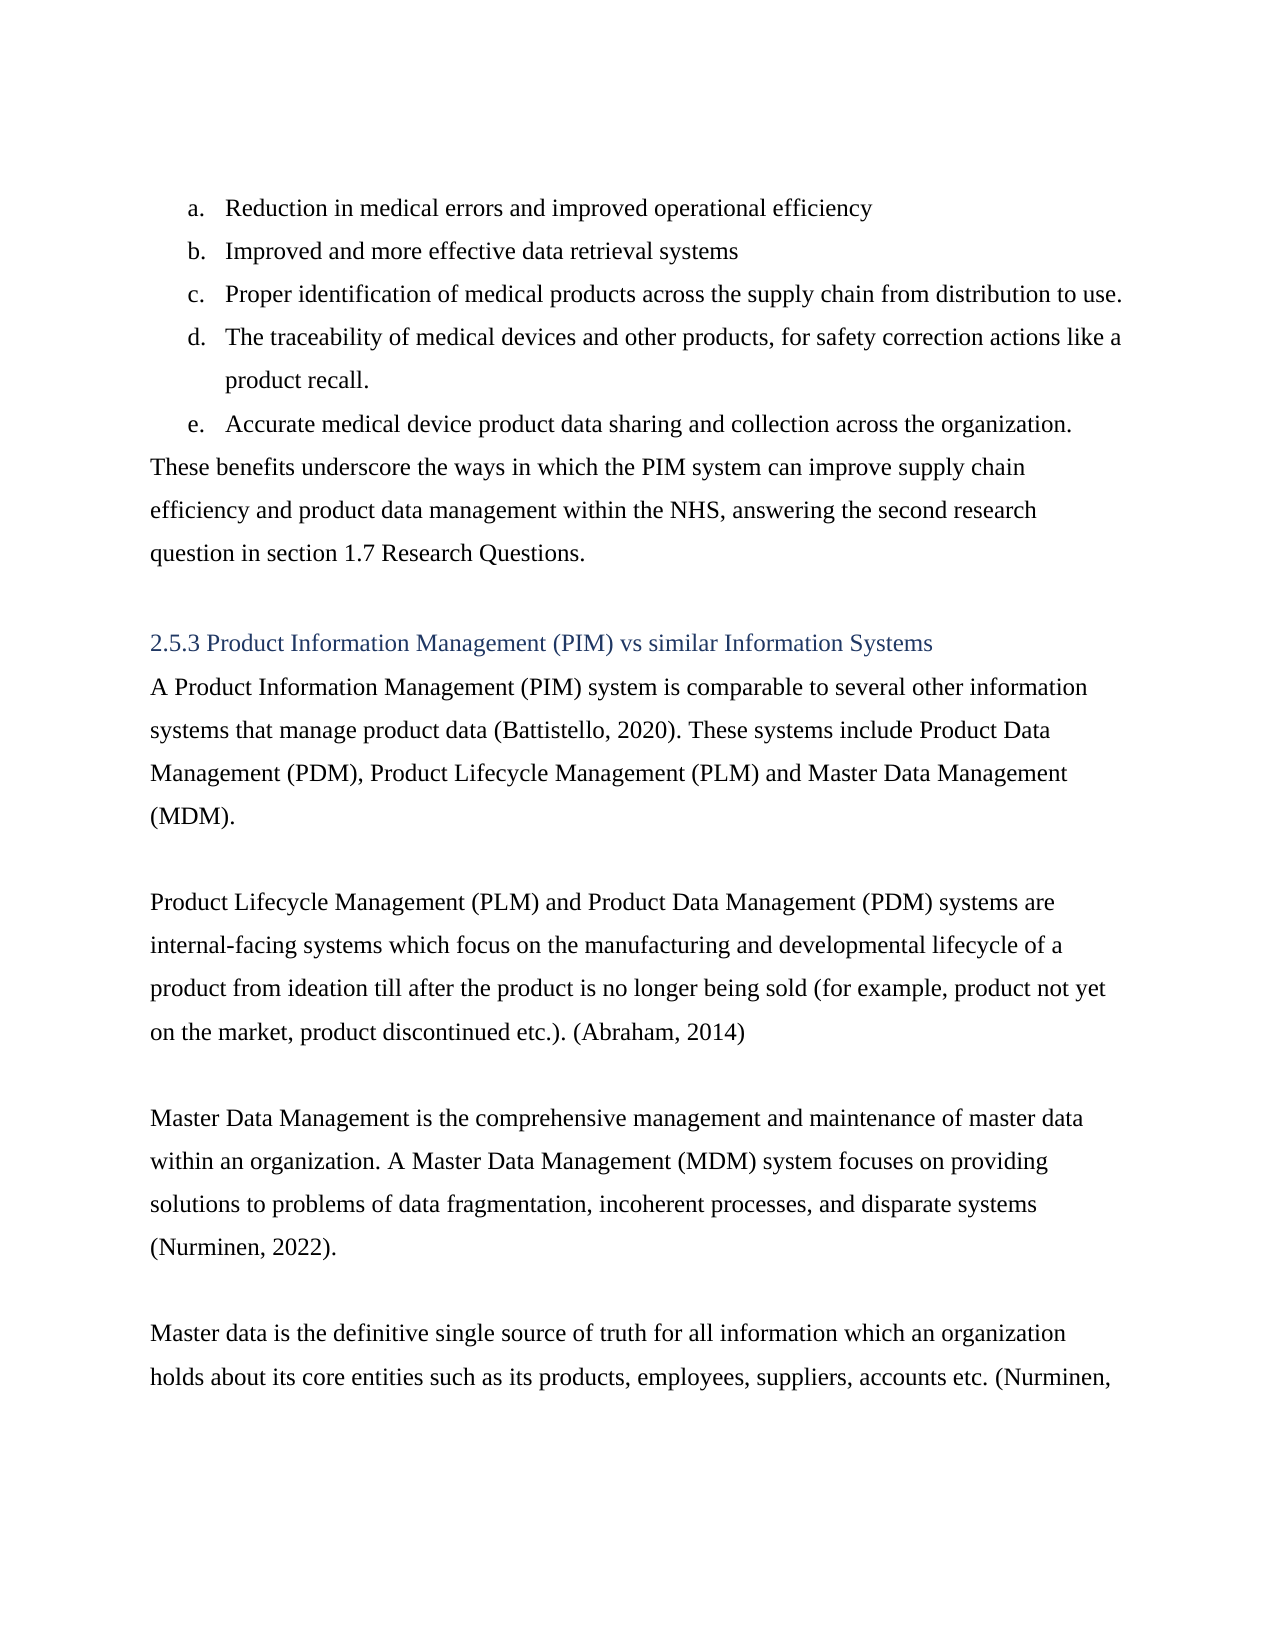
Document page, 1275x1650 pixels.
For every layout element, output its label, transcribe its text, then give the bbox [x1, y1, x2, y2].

list Improved and more effective data retrieval systems [187, 236, 1125, 265]
list The traceability of medical devices and other products, for safety correction actions like a product recall. [187, 322, 1125, 394]
subtitle 2.5.3 Product Information Management (PIM) vs similar Information Systems [150, 628, 1125, 657]
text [150, 1318, 1125, 1390]
text Product Lifecycle Management (PLM) and Product Data Management (PDM) systems are internal-facing systems which focus on the manufacturing and developmental lifecycle of a product from ideation till after the product is no longer being sold (for example, product not yet on the market, product discontinued etc.). [150, 887, 1125, 1045]
list Accurate medical device product data sharing and collection across the organization. [187, 409, 1125, 437]
text A Product Information Management (PIM) system is comparable to several other information systems that manage product data . These systems include Product Data Management (PDM), Product Lifecycle Management (PLM) and Master Data Management (MDM). [150, 672, 1125, 830]
list Proper identification of medical products across the supply chain from distribution to use. [187, 279, 1125, 308]
text These benefits underscore the ways in which the PIM system can improve supply chain efficiency and product data management within the NHS, answering the second research question in section 1.7 Research Questions. [150, 452, 1125, 567]
text Master Data Management is the comprehensive management and maintenance of master data within an organization. A Master Data Management (MDM) system focuses on providing solutions to problems of data fragmentation, incoherent processes, and disparate systems . [150, 1103, 1125, 1261]
list Reduction in medical errors and improved operational efficiency [187, 193, 1125, 222]
